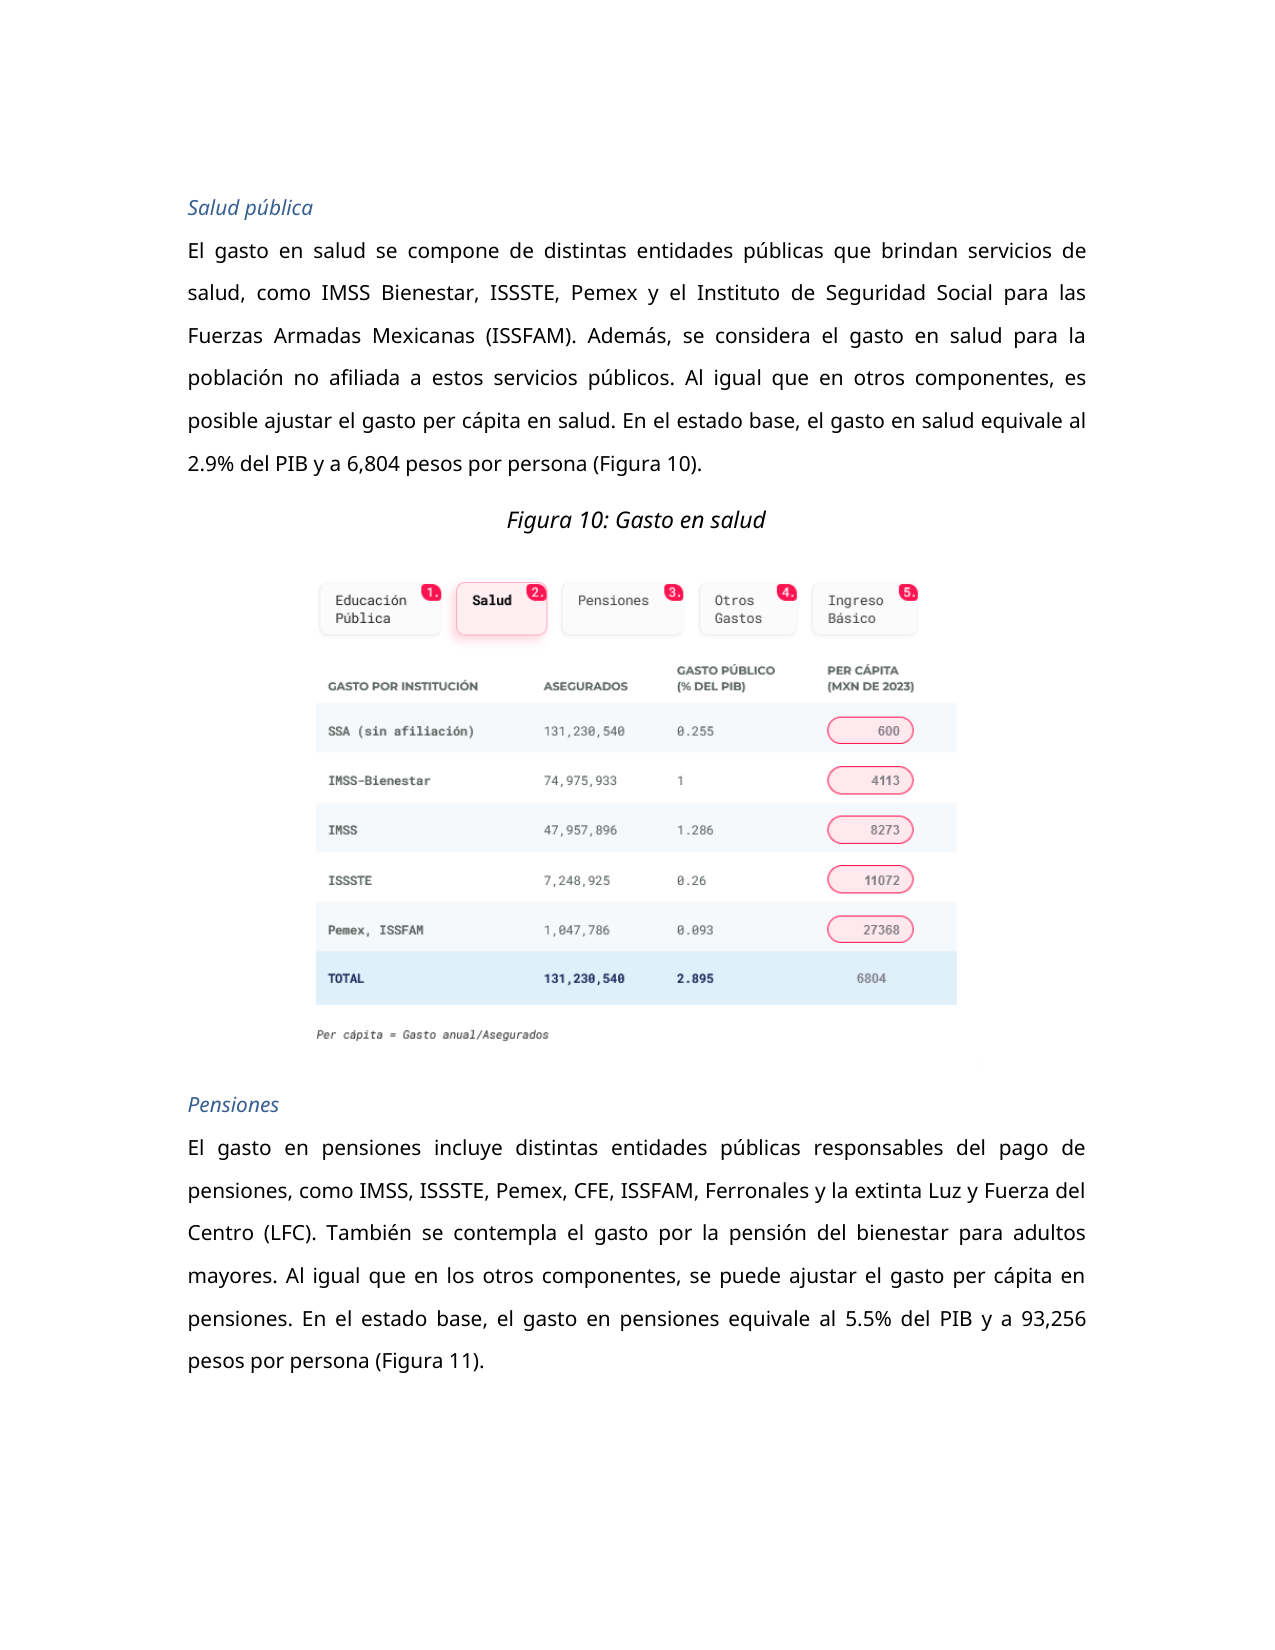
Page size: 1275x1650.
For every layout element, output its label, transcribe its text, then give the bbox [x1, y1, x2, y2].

text El gasto en salud se compone de distintas entidades públicas que brindan servicios de salud, como IMSS Bienestar, ISSSTE, Pemex y el Instituto de Seguridad Social para las Fuerzas Armadas Mexicanas (ISSFAM). Además, se considera el gasto en salud para la población no afiliada a estos servicios públicos. Al igual que en otros componentes, es posible ajustar el gasto per cápita en salud. En el estado base, el gasto en salud equivale al 2.9% del PIB y a 6,804 pesos por persona (Figura 10). [187, 236, 1087, 477]
subtitle Salud pública [187, 193, 1087, 222]
text Figura 10: Gasto en salud [187, 504, 1087, 535]
subtitle Pensiones [187, 1091, 1087, 1119]
text El gasto en pensiones incluye distintas entidades públicas responsables del pago de pensiones, como IMSS, ISSSTE, Pemex, CFE, ISSFAM, Ferronales y la extinta Luz y Fuerza del Centro (LFC). También se contempla el gasto por la pensión del bienestar para adultos mayores. Al igual que en los otros componentes, se puede ajustar el gasto per cápita en pensiones. En el estado base, el gasto en pensiones equivale al 5.5% del PIB y a 93,256 pesos por persona (Figura 11). [187, 1133, 1087, 1375]
picture [294, 563, 981, 1065]
